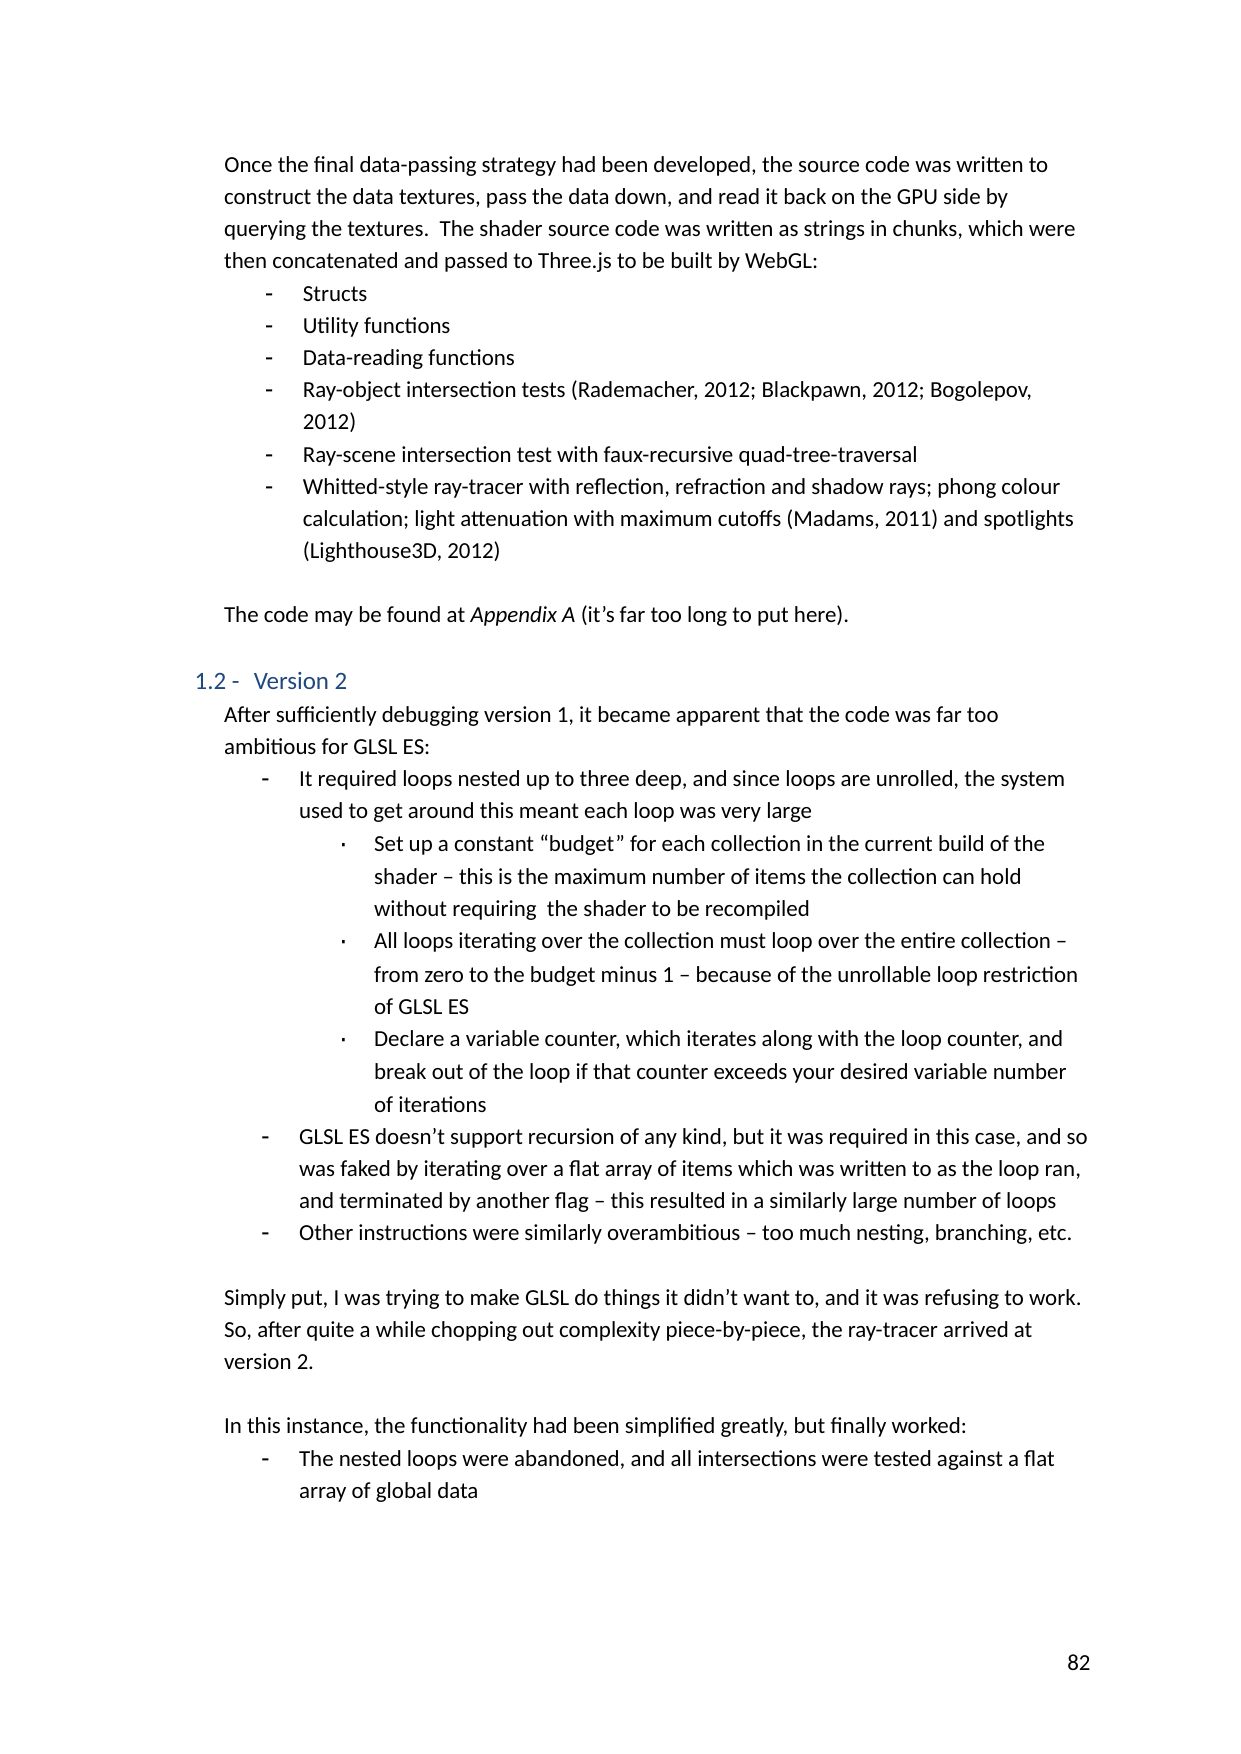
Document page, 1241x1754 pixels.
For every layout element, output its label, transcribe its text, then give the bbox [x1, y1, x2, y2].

text The code may be found at Appendix A (it’s far too long to put here). [224, 601, 1090, 629]
text Once the final data-passing strategy had been developed, the source code was written to construct the data textures, pass the data down, and read it back on the GPU side by querying the textures. The shader source code was written as strings in chunks, which were then concatenated and passed to Three.js to be built by WebGL: [224, 150, 1090, 274]
list Ray-object intersection tests (Rademacher, 2012; Blackpawn, 2012; Bogolepov, 2012) [265, 375, 1090, 436]
list Ray-scene intersection test with faux-recursive quad-tree-traversal [265, 440, 1090, 468]
list The nested loops were abandoned, and all intersections were tested against a flat array of global data [261, 1444, 1090, 1504]
list Structs [265, 279, 1090, 307]
text In this instance, the functionality had been simplified greatly, but finally worked: [224, 1412, 1090, 1439]
list Utility functions [265, 311, 1090, 339]
list Declare a variable counter, which iterates along with the loop counter, and break out of the loop if that counter exceeds your desired variable number of iterations [336, 1024, 1090, 1118]
list All loops iterating over the collection must loop over the entire collection – from zero to the budget minus 1 – because of the unrollable loop restriction of GLSL ES [336, 926, 1090, 1020]
list Whitted-style ray-tracer with reflection, refraction and shadow rays; phong colour calculation; light attenuation with maximum cutoffs (Madams, 2011) and spotlights (Lighthouse3D, 2012) [265, 472, 1090, 564]
text After sufficiently debugging version 1, it became apparent that the code was far too ambitious for GLSL ES: [224, 700, 1090, 760]
list GLSL ES doesn’t support recursion of any kind, but it was required in this case, and so was faked by iterating over a flat array of items which was written to as the loop ran, and terminated by another flag – this resulted in a similarly large number of loops [261, 1122, 1090, 1214]
subtitle Version 2 [194, 665, 1090, 696]
list It required loops nested up to three deep, and since loops are unrolled, the system used to get around this meant each loop was very large [261, 764, 1090, 824]
text Simply put, I was trying to make GLSL do things it didn’t want to, and it was refusing to work. So, after quite a while chopping out complexity piece-by-piece, the ray-tracer arrived at version 2. [224, 1283, 1090, 1375]
list Data-reading functions [265, 343, 1090, 371]
list Set up a constant “budget” for each collection in the current build of the shader – this is the maximum number of items the collection can hold without requiring the shader to be recompiled [336, 829, 1090, 922]
list Other instructions were similarly overambitious – too much nesting, branching, etc. [261, 1218, 1090, 1246]
